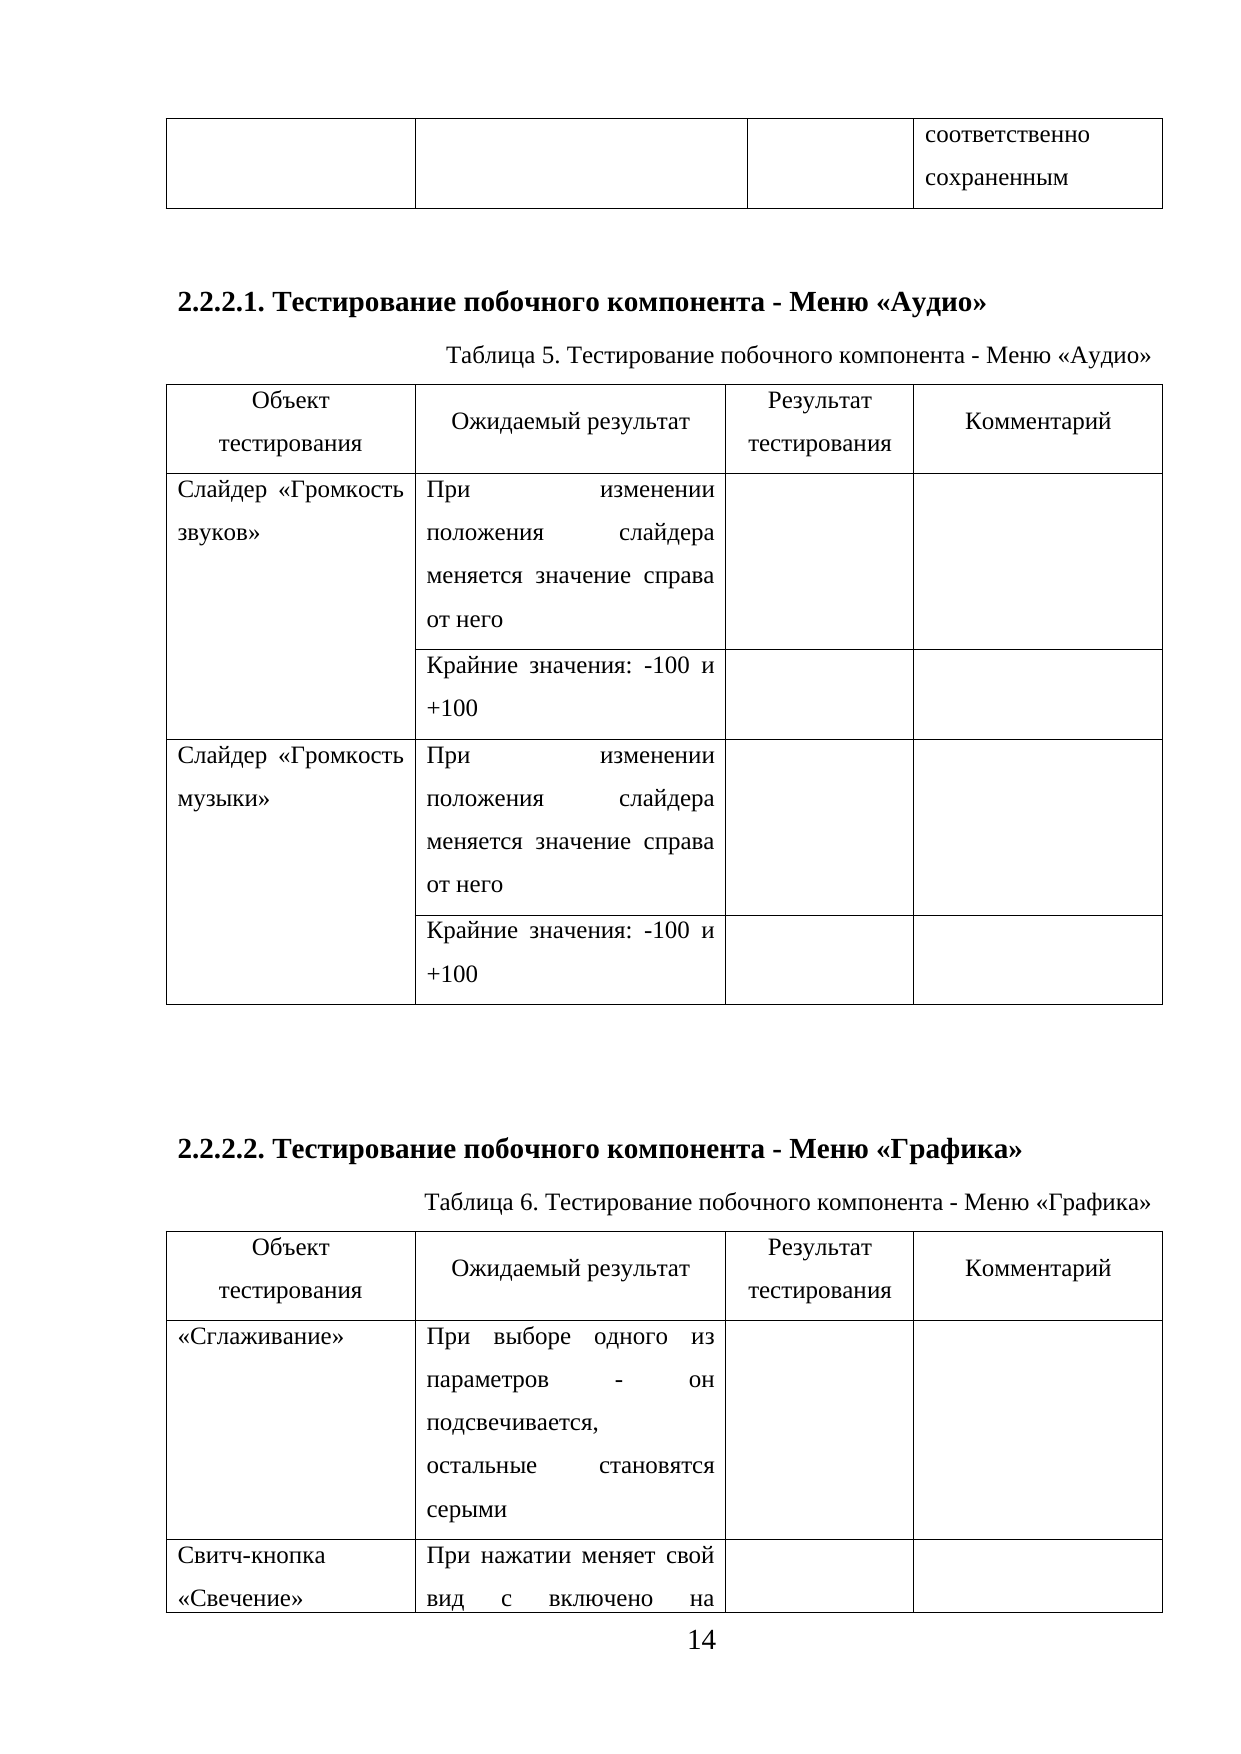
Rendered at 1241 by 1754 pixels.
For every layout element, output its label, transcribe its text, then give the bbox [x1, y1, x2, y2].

table_header Комментарий [914, 385, 1162, 473]
table_cell [726, 1540, 913, 1612]
table_cell [726, 1321, 913, 1539]
table_header Комментарий [914, 1232, 1162, 1320]
table_header Ожидаемый результат [416, 385, 725, 473]
table_cell Крайние значения: -100 и +100 [416, 916, 725, 1004]
table_cell [914, 1321, 1162, 1539]
table_header Объект тестирования [167, 385, 415, 473]
table_cell [914, 740, 1162, 914]
table_cell [914, 474, 1162, 649]
table_cell [914, 1540, 1162, 1612]
table_header Результат тестирования [726, 1232, 913, 1320]
table_cell При изменении положения слайдера меняется значение справа от него [416, 740, 725, 914]
table_header Объект тестирования [167, 1232, 415, 1320]
table_cell Крайние значения: -100 и +100 [416, 650, 725, 739]
subtitle Тестирование побочного компонента - Меню «Аудио» [177, 284, 1152, 318]
text Таблица 5. Тестирование побочного компонента - Меню «Аудио» [177, 341, 1152, 369]
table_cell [914, 119, 1162, 208]
table_cell [726, 650, 913, 739]
table_header Результат тестирования [726, 385, 913, 473]
table_cell [914, 650, 1162, 739]
table_cell Свитч-кнопка «Свечение» [167, 1540, 415, 1612]
table_cell [726, 916, 913, 1004]
table_cell При выборе одного из параметров - он подсвечивается, остальные становятся серыми [416, 1321, 725, 1539]
table_cell [726, 474, 913, 649]
table_cell Слайдер «Громкость музыки» [167, 740, 415, 1004]
table_cell При изменении положения слайдера меняется значение справа от него [416, 474, 725, 649]
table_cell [416, 1540, 725, 1612]
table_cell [416, 119, 747, 208]
table_cell [726, 740, 913, 914]
table_header Ожидаемый результат [416, 1232, 725, 1320]
text Таблица 6. Тестирование побочного компонента - Меню «Графика» [177, 1187, 1152, 1216]
table_cell [748, 119, 913, 208]
table_cell «Сглаживание» [167, 1321, 415, 1539]
subtitle Тестирование побочного компонента - Меню «Графика» [177, 1131, 1152, 1164]
table_cell Слайдер «Громкость звуков» [167, 474, 415, 739]
table_cell [914, 916, 1162, 1004]
